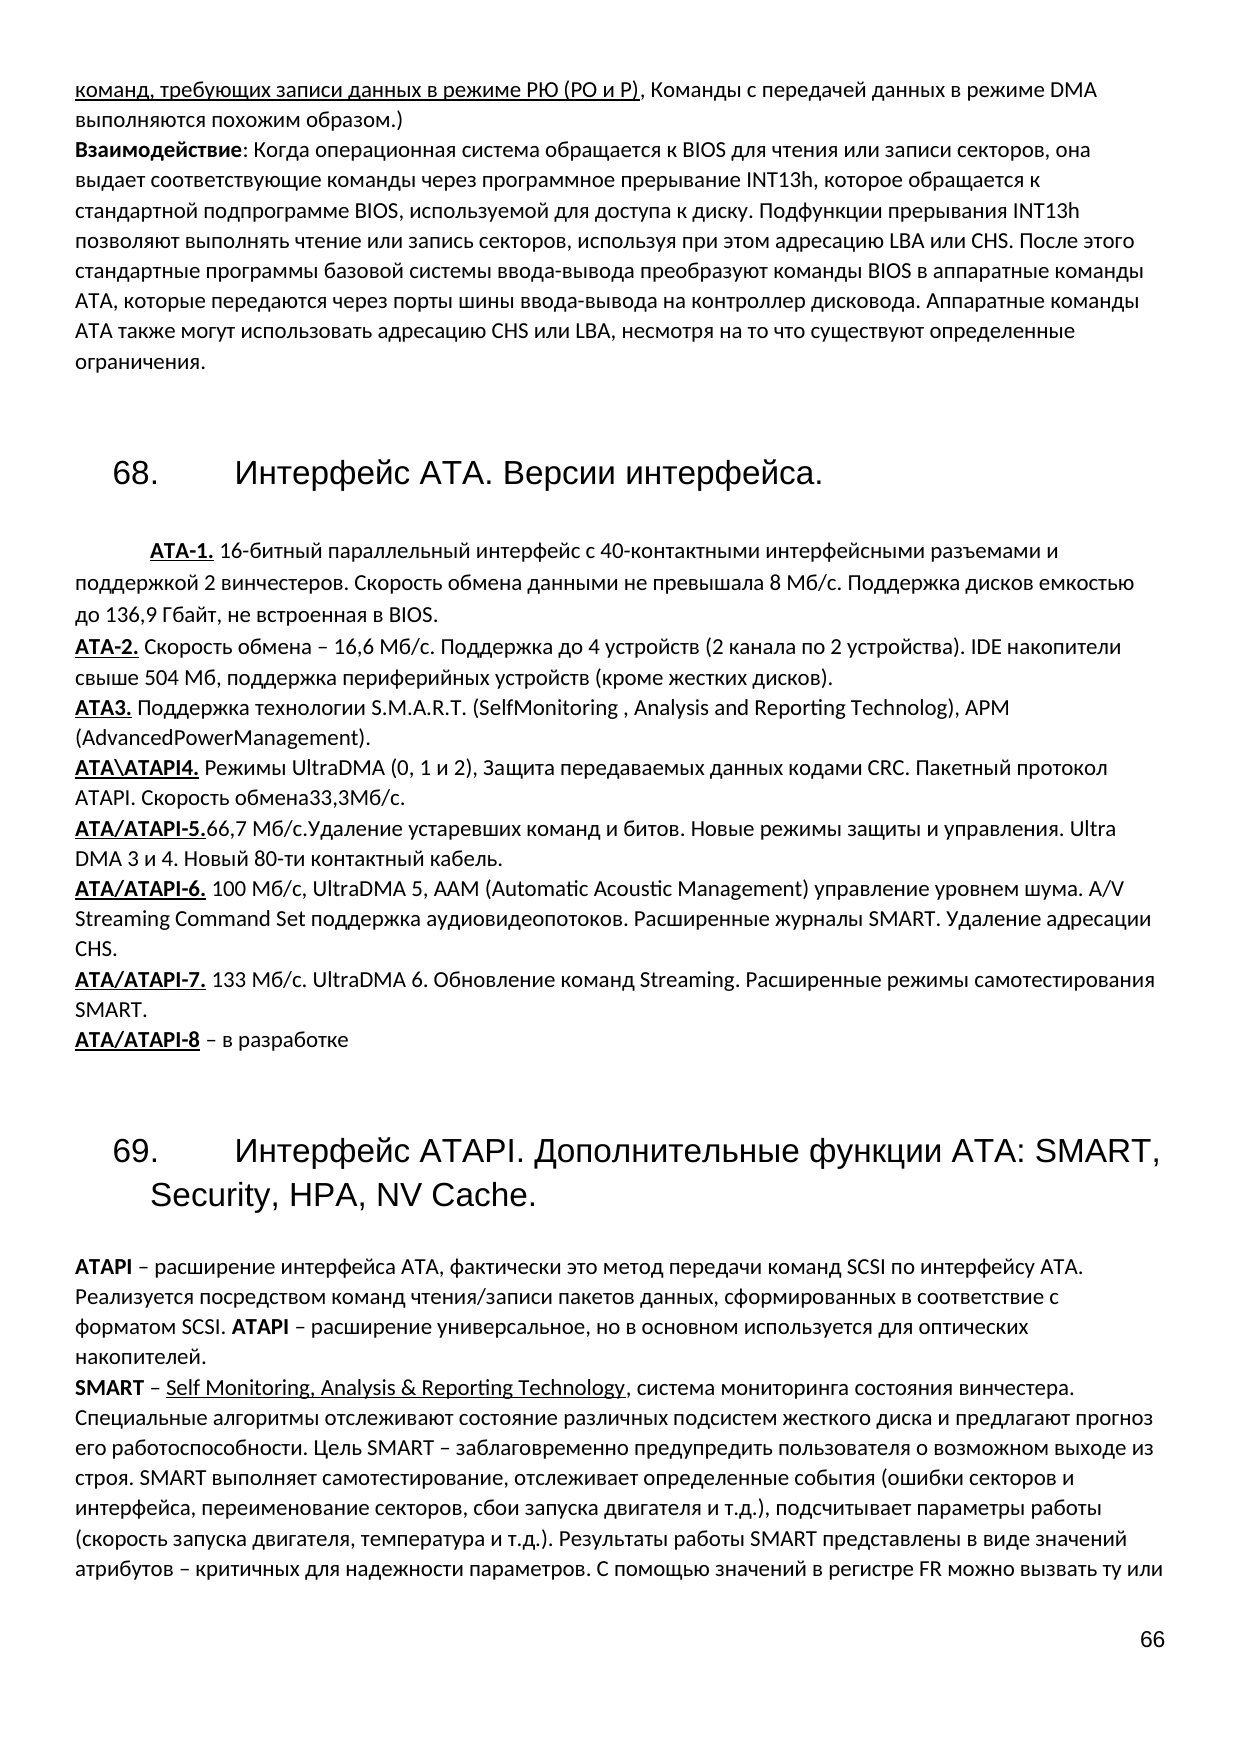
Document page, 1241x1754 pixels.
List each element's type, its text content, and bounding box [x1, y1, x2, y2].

text ATA/ATAPI-7. 133 Мб/с. UltraDMA 6. Обновление команд Streaming. Расширенные режимы самотестирования SMART. [75, 965, 1165, 1023]
text ATA3. Поддержка технологии S.M.A.R.T. (SelfMonitoring , Analysis and Reporting Technolog), APM (AdvancedPowerManagement). [75, 693, 1165, 751]
text ATA/ATAPI-8 – в разработке [75, 1025, 1165, 1053]
text АТА-2. Скорость обмена – 16,6 Мб/с. Поддержка до 4 устройств (2 канала по 2 устройства). IDE накопители свыше 504 Мб, поддержка периферийных устройств (кроме жестких дисков). [75, 632, 1165, 691]
text АТА/ATAPI-6. 100 Мб/с, UltraDMA 5, AAM (Automatic Acoustic Management) управление уровнем шума. A/V Streaming Command Set поддержка аудиовидеопотоков. Расширенные журналы SMART. Удаление адресации CHS. [75, 874, 1165, 962]
text АТА/АТАPI-5.66,7 Мб/с.Удаление устаревших команд и битов. Новые режимы защиты и управления. Ultra DMA 3 и 4. Новый 80-ти контактный кабель. [75, 814, 1165, 872]
text Взаимодействие: Когда операционная система обращается к BIOS для чтения или записи секторов, она выдает соответствующие команды через программное прерывание INT13h, которое обращается к стандартной подпрограмме BIOS, используемой для доступа к диску. Подфункции прерывания INT13h позволяют выполнять чтение или запись секторов, используя при этом адресацию LBA или CHS. После этого стандартные программы базовой системы ввода-вывода преобразуют команды BIOS в аппаратные команды АТА, которые передаются через порты шины ввода-вывода на контроллер дисковода. Аппаратные команды АТА также могут использовать адресацию CHS или LBA, несмотря на то что существуют определенные ограничения. [75, 135, 1165, 375]
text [75, 75, 1165, 133]
text ATA-1. 16-битный параллельный интерфейс с 40-контактными интерфейсными разъемами и поддержкой 2 винчестеров. Скорость обмена данными не превышала 8 Мб/с. Поддержка дисков емкостью до 136,9 Гбайт, не встроенная в BIOS. [75, 536, 1165, 628]
text ATAPI – расширение интерфейса ATA, фактически это метод передачи команд SCSI по интерфейсу ATA. Реализуется посредством команд чтения/записи пакетов данных, сформированных в соответствие с форматом SCSI. ATAPI – расширение универсальное, но в основном используется для оптических накопителей. [75, 1252, 1165, 1371]
subtitle Интерфейс ATAPI. Дополнительные функции ATA: SMART, Security, HPA, NV Cache. [112, 1131, 1165, 1214]
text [75, 1373, 1165, 1582]
subtitle Интерфейс ATA. Версии интерфейса. [112, 453, 1165, 492]
text ATA\ATAPI4. Режимы UltraDMA (0, 1 и 2), Защита передаваемых данных кодами CRС. Пакетный протокол ATAPI. Скорость обмена33,3Мб/с. [75, 753, 1165, 811]
